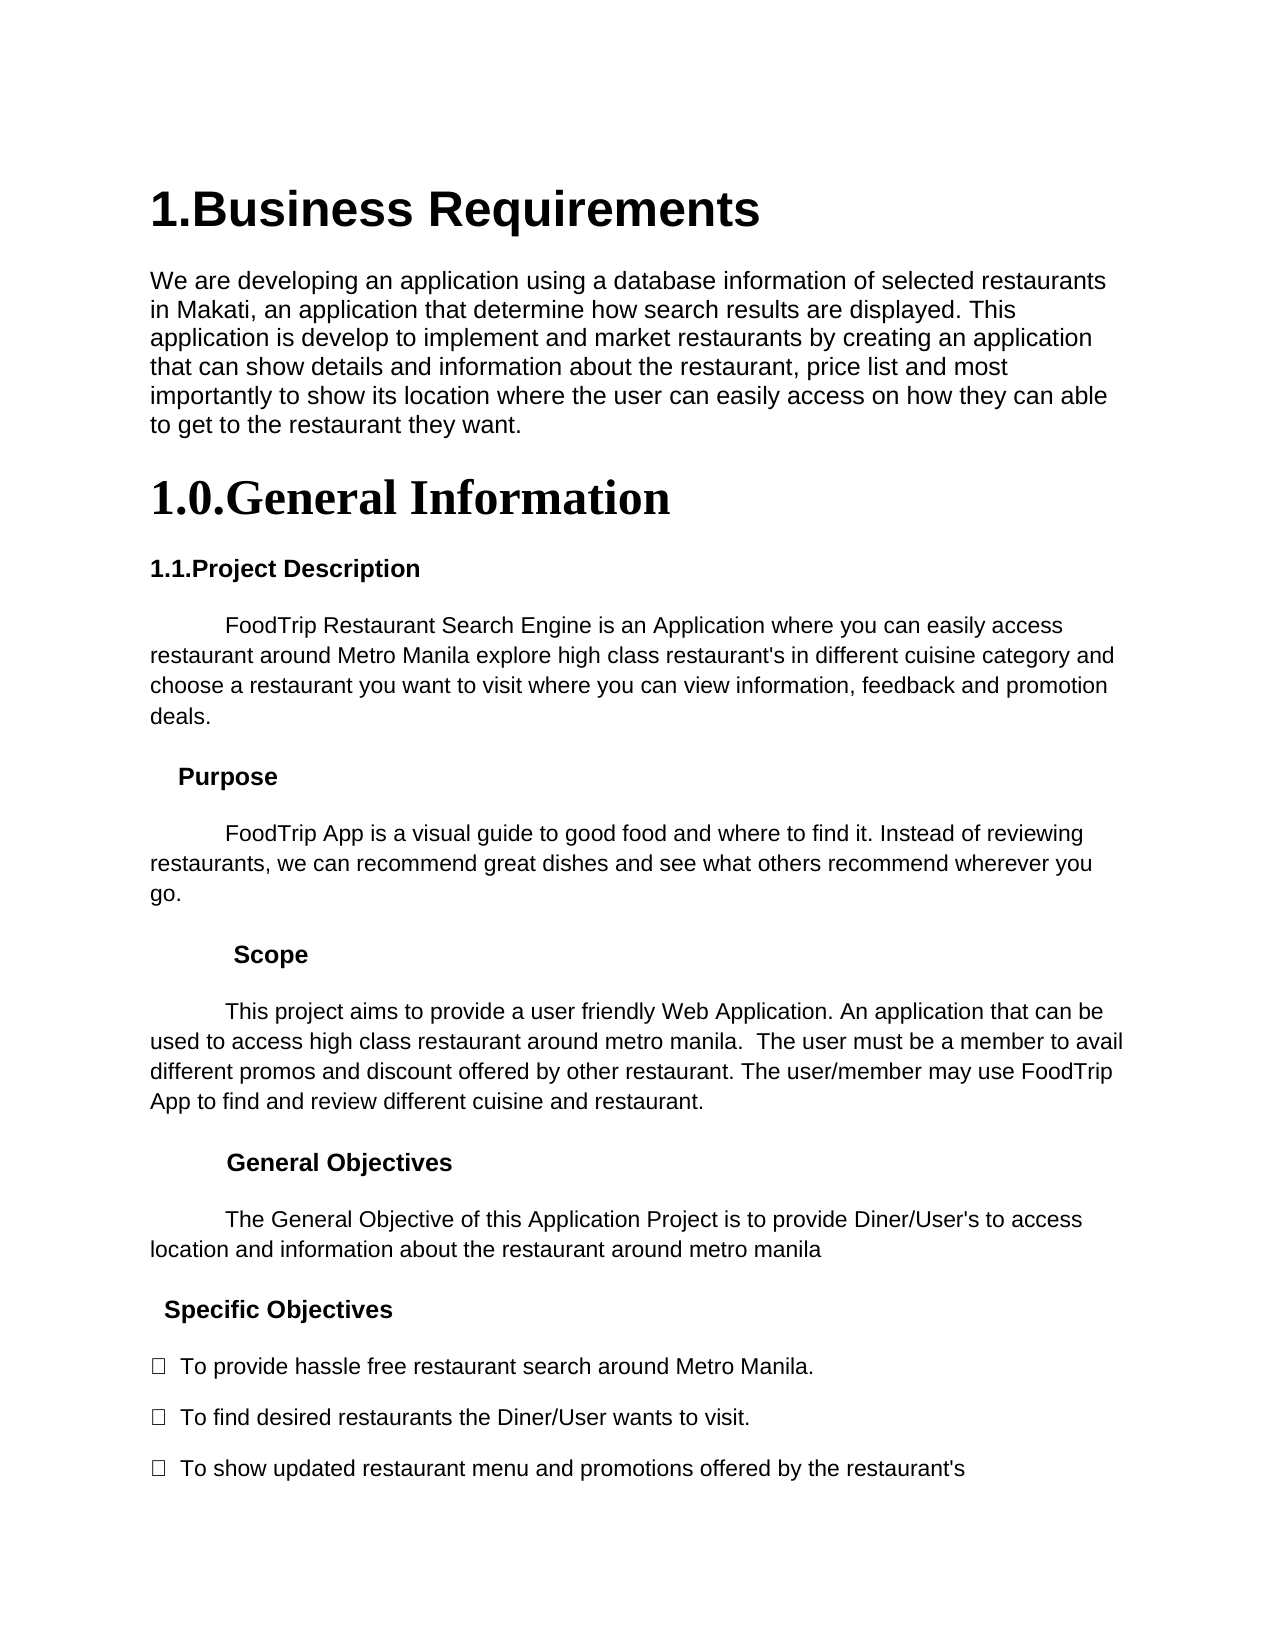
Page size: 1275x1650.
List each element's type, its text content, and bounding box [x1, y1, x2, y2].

text We are developing an application using a database information of selected restaurants in Makati, an application that determine how search results are displayed. This application is develop to implement and market restaurants by creating an application that can show details and information about the restaurant, price list and most importantly to show its location where the user can easily access on how they can able to get to the restaurant they want. [150, 266, 1125, 438]
text  To show updated restaurant menu and promotions offered by the restaurant's [150, 1455, 1125, 1482]
subtitle 1.Business Requirements [150, 179, 1125, 237]
text  To find desired restaurants the Diner/User wants to visit. [150, 1404, 1125, 1431]
text FoodTrip Restaurant Search Engine is an Application where you can easily access restaurant around Metro Manila explore high class restaurant's in different cuisine category and choose a restaurant you want to visit where you can view information, feedback and promotion deals. [150, 612, 1125, 729]
subtitle 1.1.Project Description [150, 554, 1125, 583]
text The General Objective of this Application Project is to provide Diner/User's to access location and information about the restaurant around metro manila [150, 1206, 1125, 1262]
text FoodTrip App is a visual guide to good food and where to find it. Instead of reviewing restaurants, we can recommend great dishes and see what others recommend wherever you go. [150, 820, 1125, 907]
text This project aims to provide a user friendly Web Application. An application that can be used to access high class restaurant around metro manila. The user must be a member to avail different promos and discount offered by other restaurant. The user/member may use FoodTrip App to find and review different cuisine and restaurant. [150, 998, 1125, 1115]
subtitle Specific Objectives [150, 1295, 1125, 1324]
subtitle Purpose [150, 762, 1125, 791]
subtitle 1.0.General Information [150, 467, 1125, 525]
text  To provide hassle free restaurant search around Metro Manila. [150, 1353, 1125, 1379]
subtitle General Objectives [150, 1148, 1125, 1176]
subtitle Scope [150, 940, 1125, 968]
